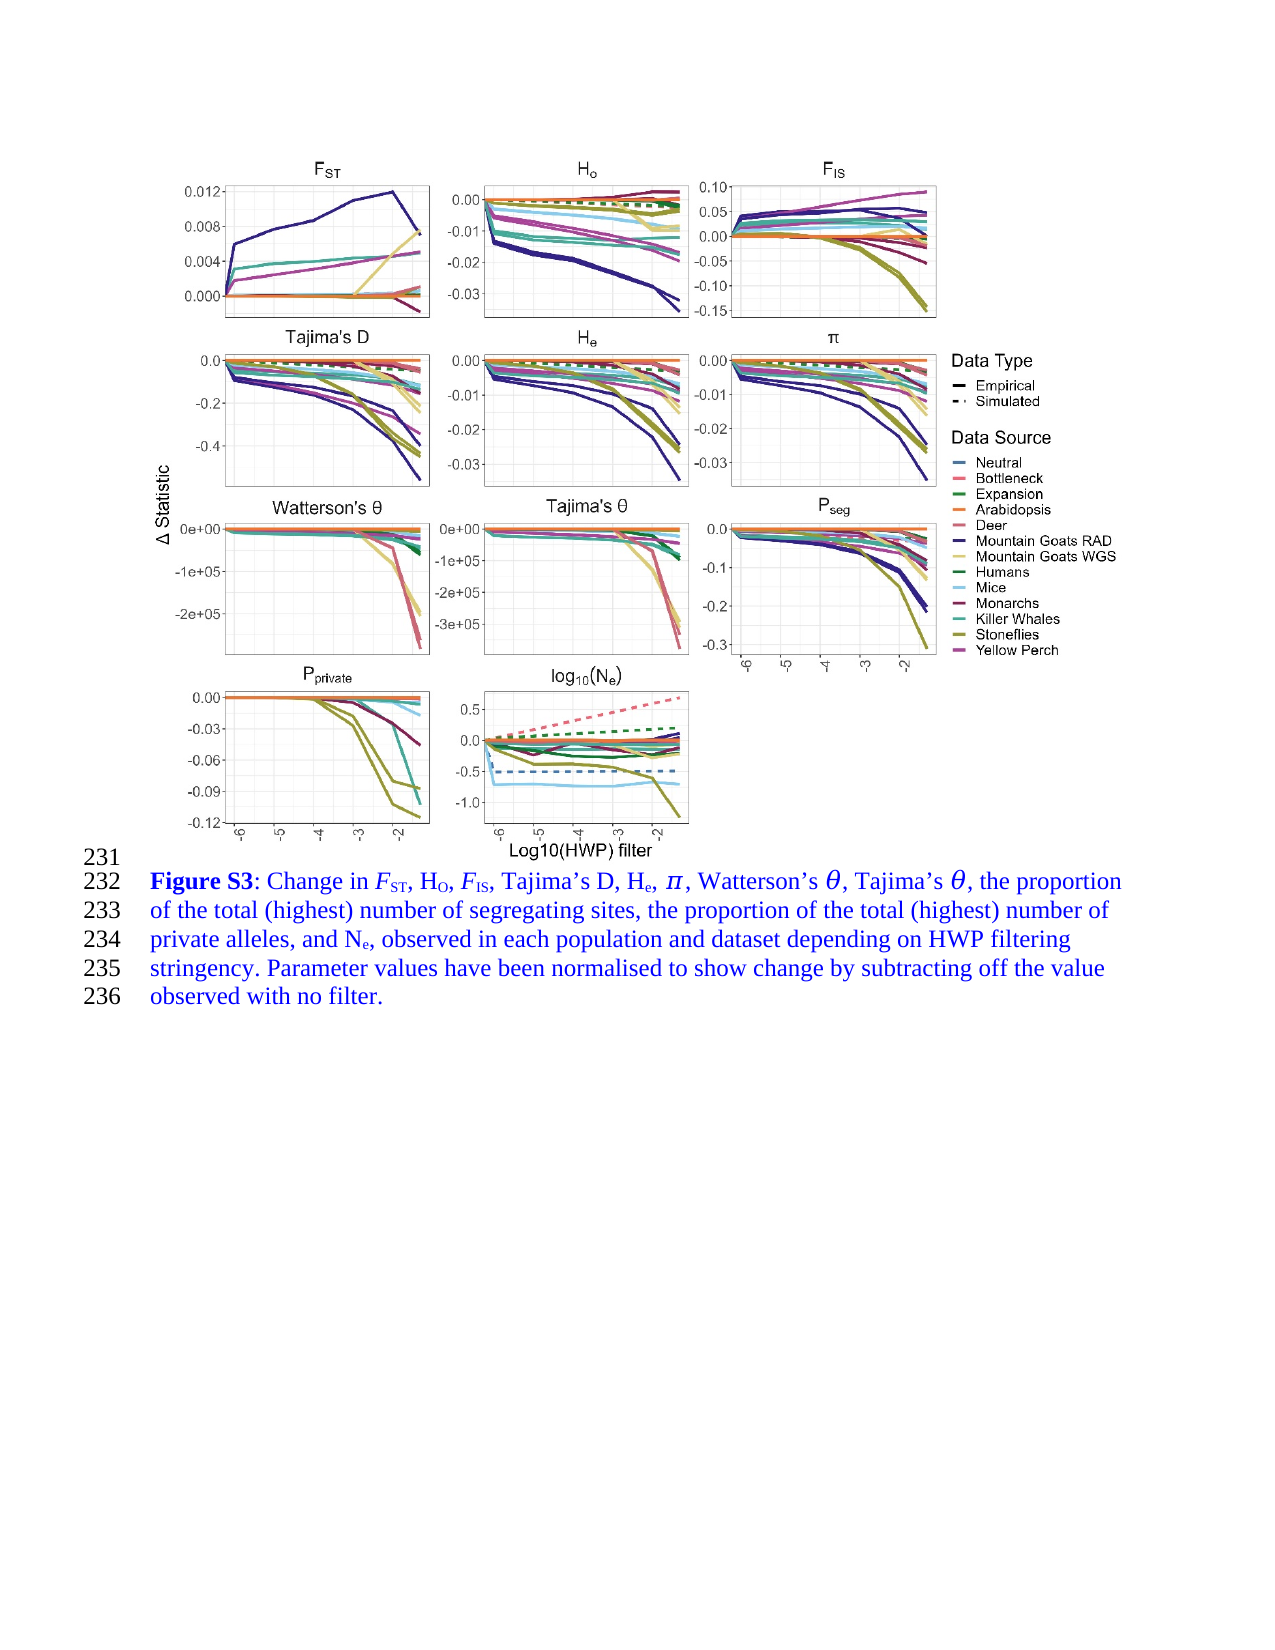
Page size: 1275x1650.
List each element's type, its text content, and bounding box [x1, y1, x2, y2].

text Figure S3: Change in FST, HO, FIS, Tajima’s D, He, 𝜋, Watterson’s 𝜃, Tajima’s 𝜃, the proportion of the total (highest) number of segregating sites, the proportion of the total (highest) number of private alleles, and Ne, observed in each population and dataset depending on HWP filtering stringency. Parameter values have been normalised to show change by subtracting off the value observed with no filter. [150, 865, 1125, 1010]
picture [150, 150, 1125, 865]
